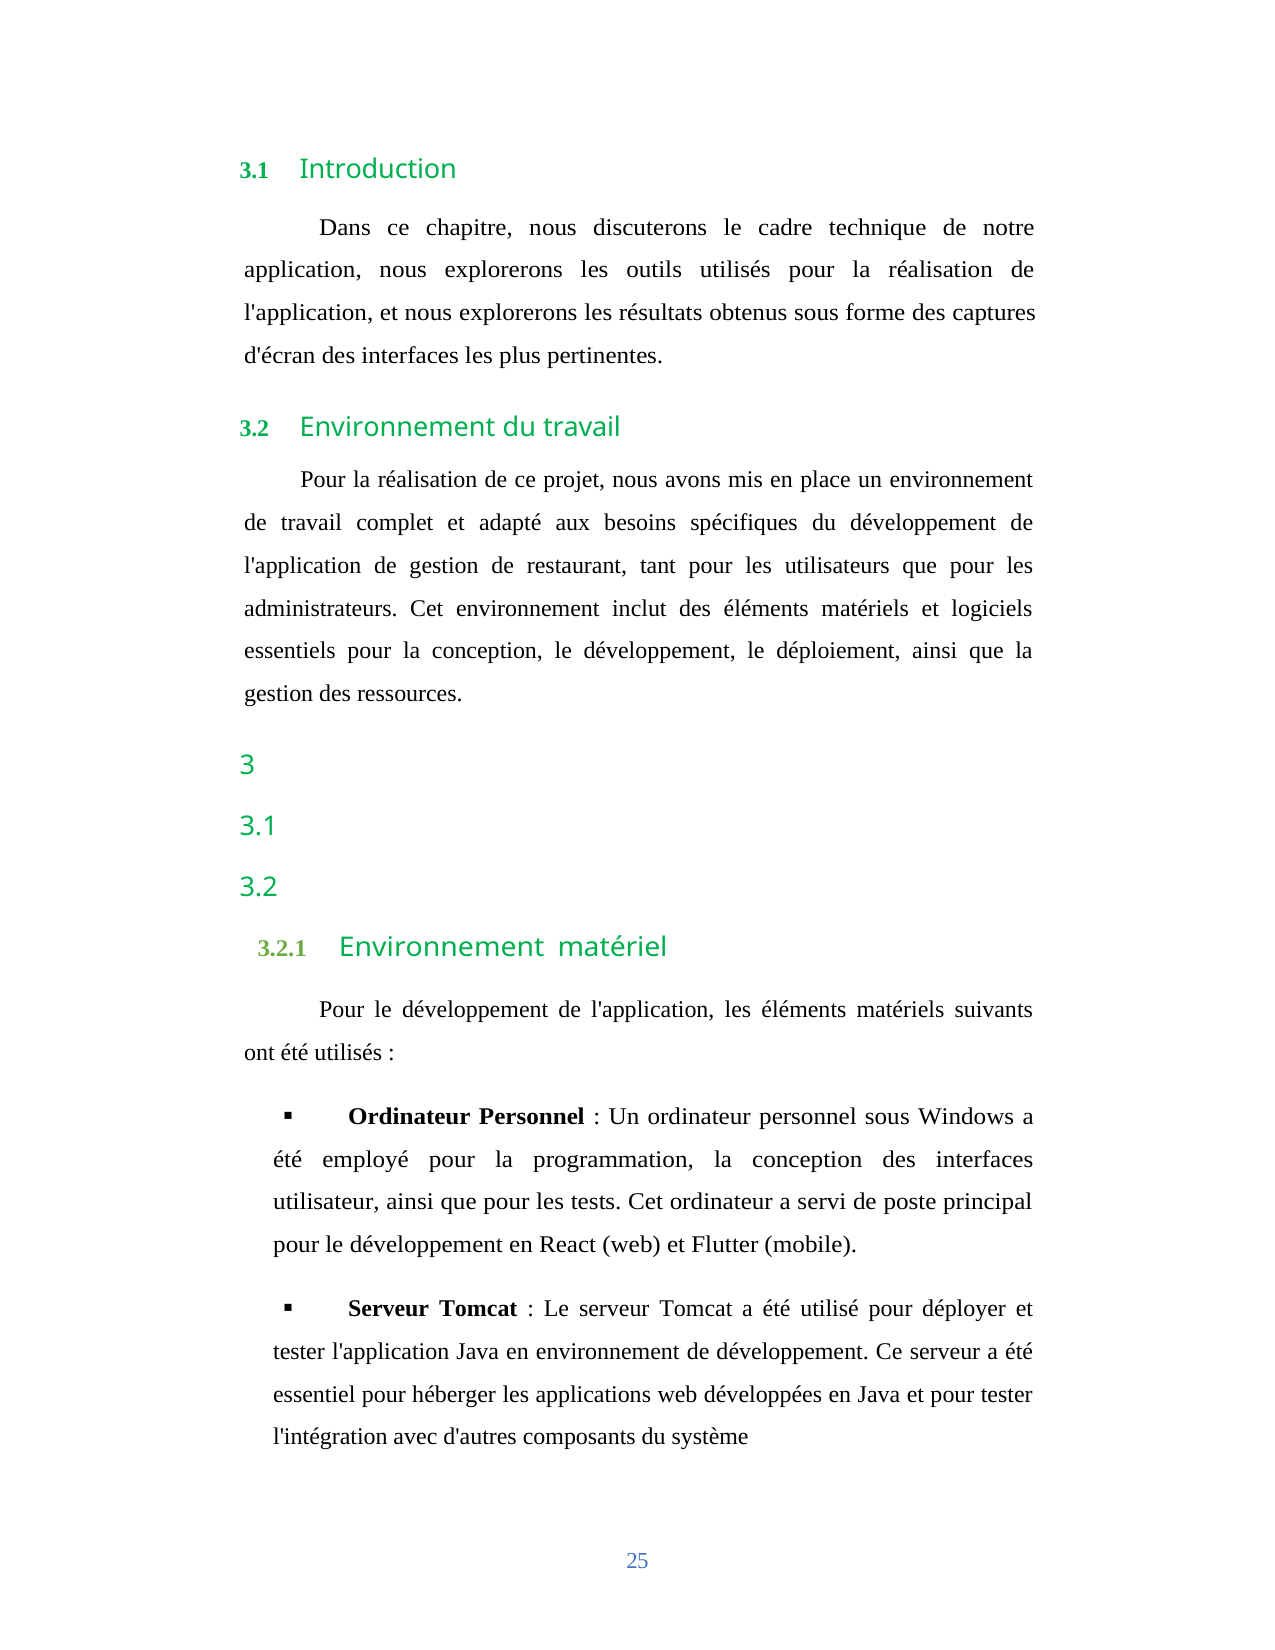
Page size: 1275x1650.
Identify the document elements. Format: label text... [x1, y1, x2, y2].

subtitle Environnement du travail [239, 407, 1254, 444]
text Pour la réalisation de ce projet, nous avons mis en place un environnement de travail complet et adapté aux besoins spécifiques du développement de l'application de gestion de restaurant, tant pour les utilisateurs que pour les administrateurs. Cet environnement inclut des éléments matériels et logiciels essentiels pour la conception, le développement, le déploiement, ainsi que la gestion des ressources. [244, 465, 1034, 707]
text Dans ce chapitre, nous discuterons le cadre technique de notre application, nous explorerons les outils utilisés pour la réalisation de l'application, et nous explorerons les résultats obtenus sous forme des captures d'écran des interfaces les plus pertinentes. [244, 212, 1036, 368]
title Environnement matériel [257, 927, 1254, 964]
text Pour le développement de l'application, les éléments matériels suivants ont été utilisés : [244, 995, 1034, 1066]
list Serveur Tomcat : Le serveur Tomcat a été utilisé pour déployer et tester l'application Java en environnement de développement. Ce serveur a été essentiel pour héberger les applications web développées en Java et pour tester l'intégration avec d'autres composants du système [273, 1294, 1034, 1450]
list Ordinateur Personnel : Un ordinateur personnel sous Windows a été employé pour la programmation, la conception des interfaces utilisateur, ainsi que pour les tests. Cet ordinateur a servi de poste principal pour le développement en React (web) et Flutter (mobile). [273, 1102, 1034, 1258]
subtitle Introduction [239, 150, 1254, 187]
